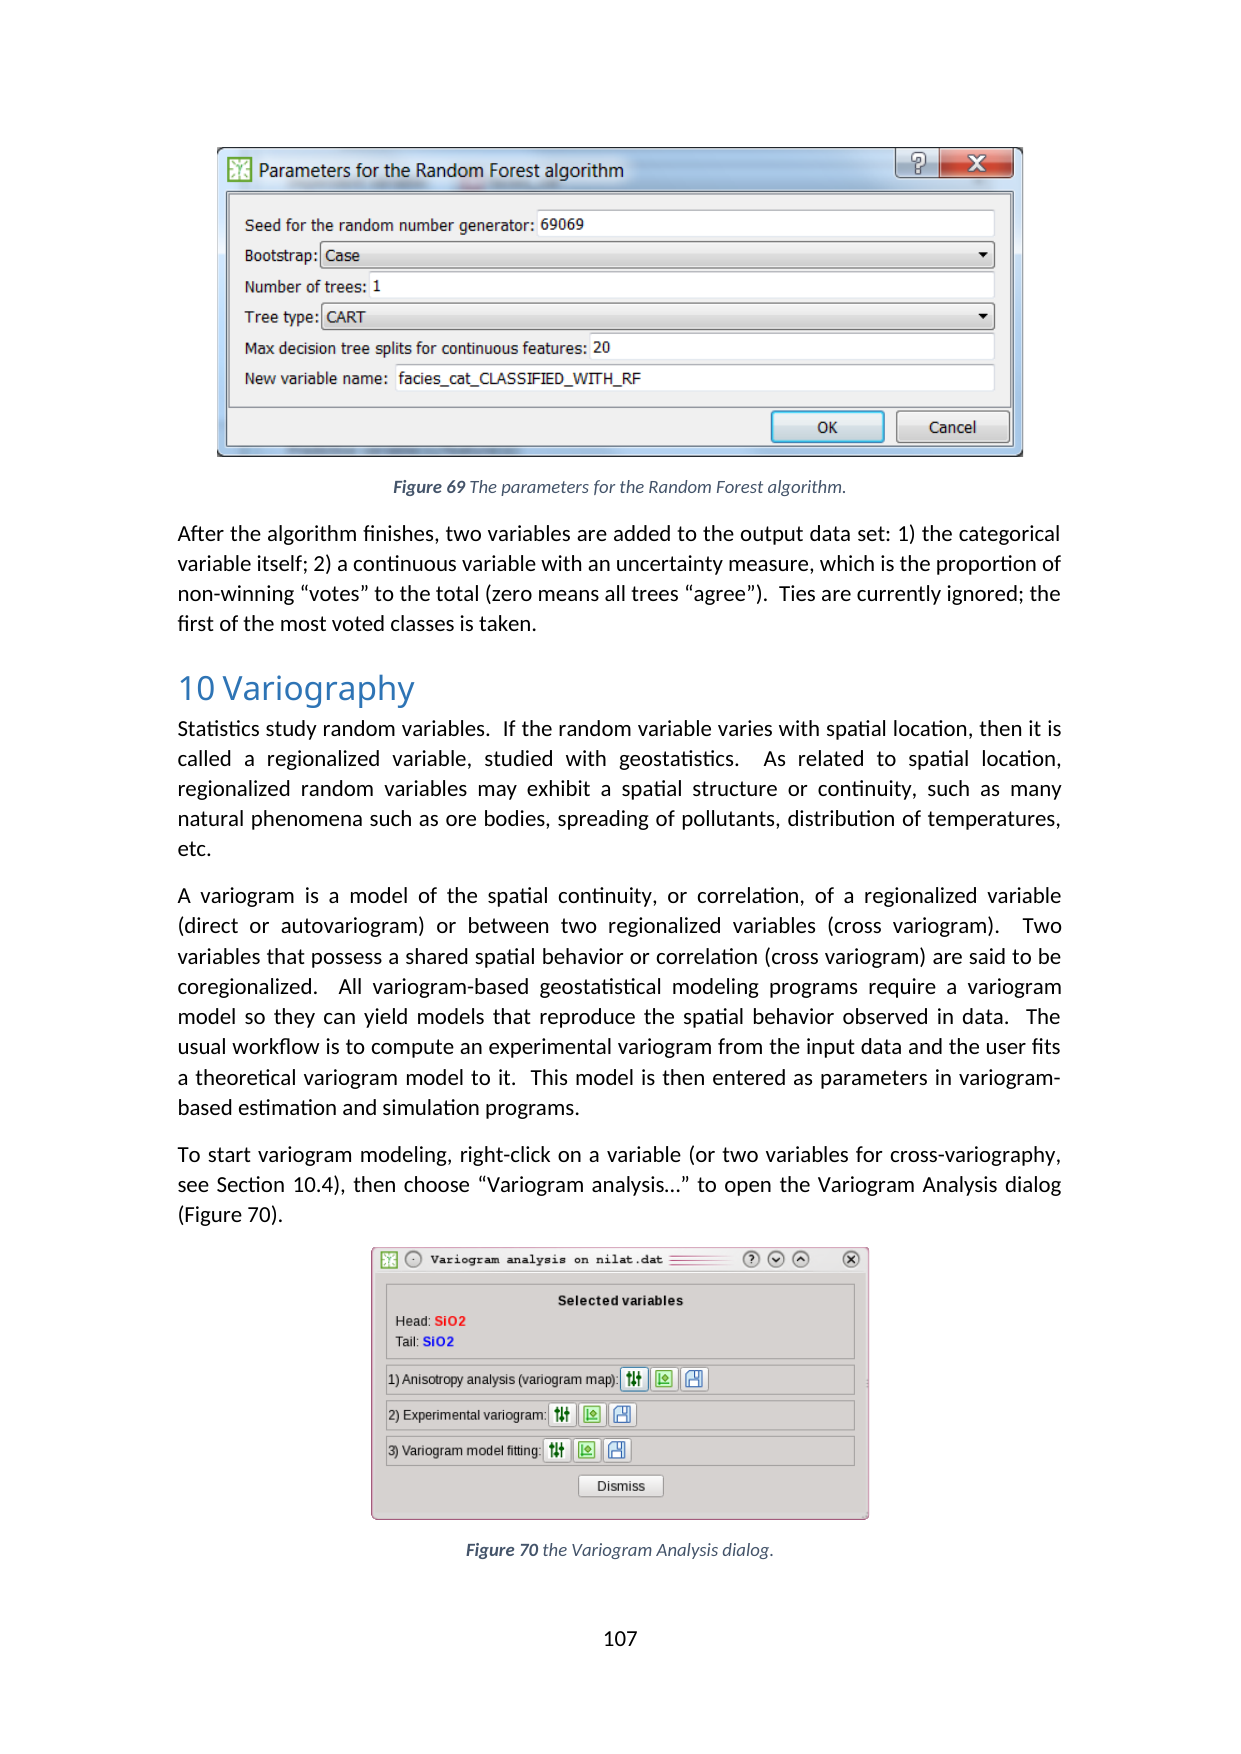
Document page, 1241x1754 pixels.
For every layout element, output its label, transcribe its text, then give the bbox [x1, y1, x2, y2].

picture [371, 1247, 870, 1520]
text Figure 69 The parameters for the Random Forest algorithm. [177, 475, 1063, 498]
text Figure 70 the Variogram Analysis dialog. [177, 1538, 1063, 1561]
text To start variogram modeling, right-click on a variable (or two variables for cross-variography, see Section 10.4), then choose “Variogram analysis…” to open the Variogram Analysis dialog (Figure 70). [177, 1140, 1063, 1228]
picture [217, 147, 1024, 457]
text After the algorithm finishes, two variables are added to the output data set: 1) the categorical variable itself; 2) a continuous variable with an uncertainty measure, which is the proportion of non-winning “votes” to the total (zero means all trees “agree”). Ties are currently ignored; the first of the most voted classes is taken. [177, 519, 1063, 638]
text Statistics study random variables. If the random variable varies with spatial location, then it is called a regionalized variable, studied with geostatistics. As related to spatial location, regionalized random variables may exhibit a spatial structure or continuity, such as many natural phenomena such as ore bodies, spreading of pollutants, distribution of temperatures, etc. [177, 714, 1063, 863]
subtitle Variography [177, 665, 1063, 710]
text A variogram is a model of the spatial continuity, or correlation, of a regionalized variable (direct or autovariogram) or between two regionalized variables (cross variogram). Two variables that possess a shared spatial behavior or correlation (cross variogram) are said to be coregionalized. All variogram-based geostatistical modeling programs require a variogram model so they can yield models that reproduce the spatial behavior observed in data. The usual workflow is to compute an experimental variogram from the input data and the user fits a theoretical variogram model to it. This model is then entered as parameters in variogram-based estimation and simulation programs. [177, 881, 1063, 1121]
